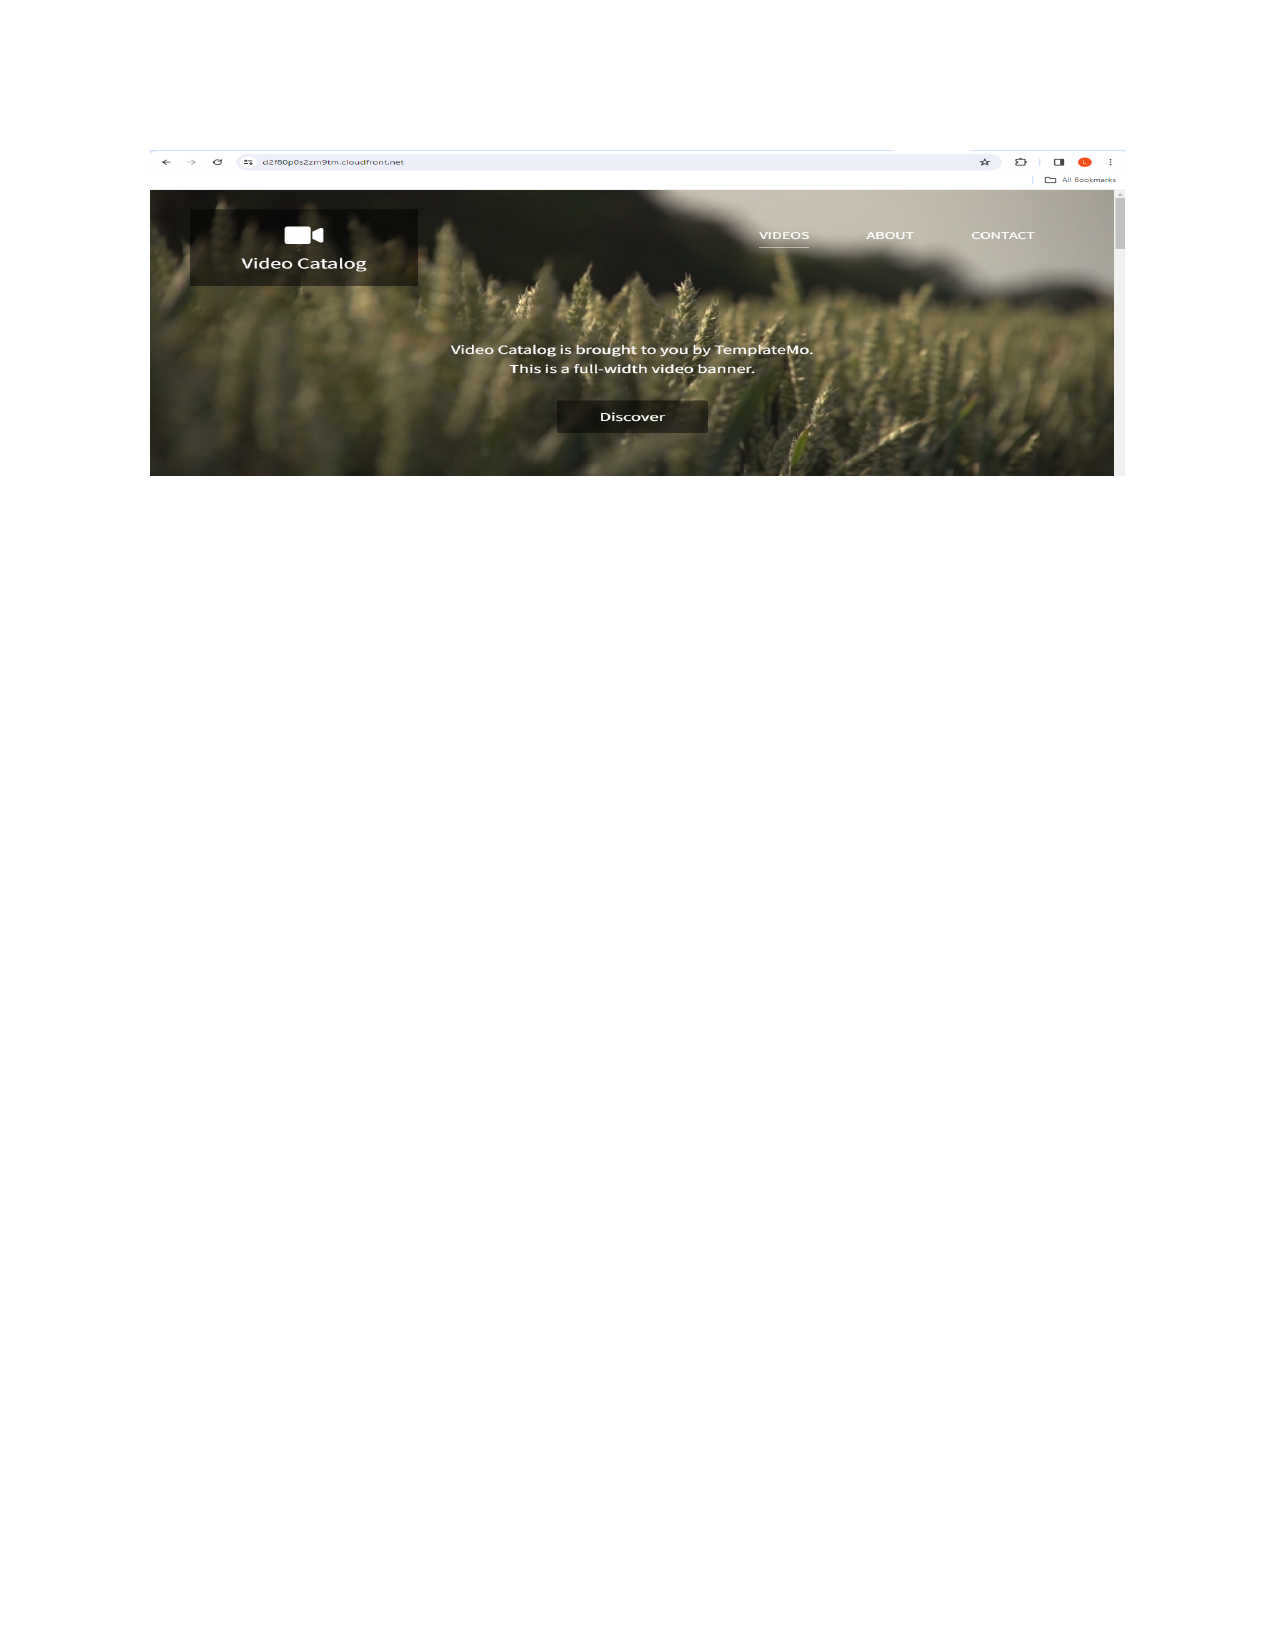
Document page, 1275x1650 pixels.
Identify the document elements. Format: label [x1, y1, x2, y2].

picture [150, 150, 1125, 476]
